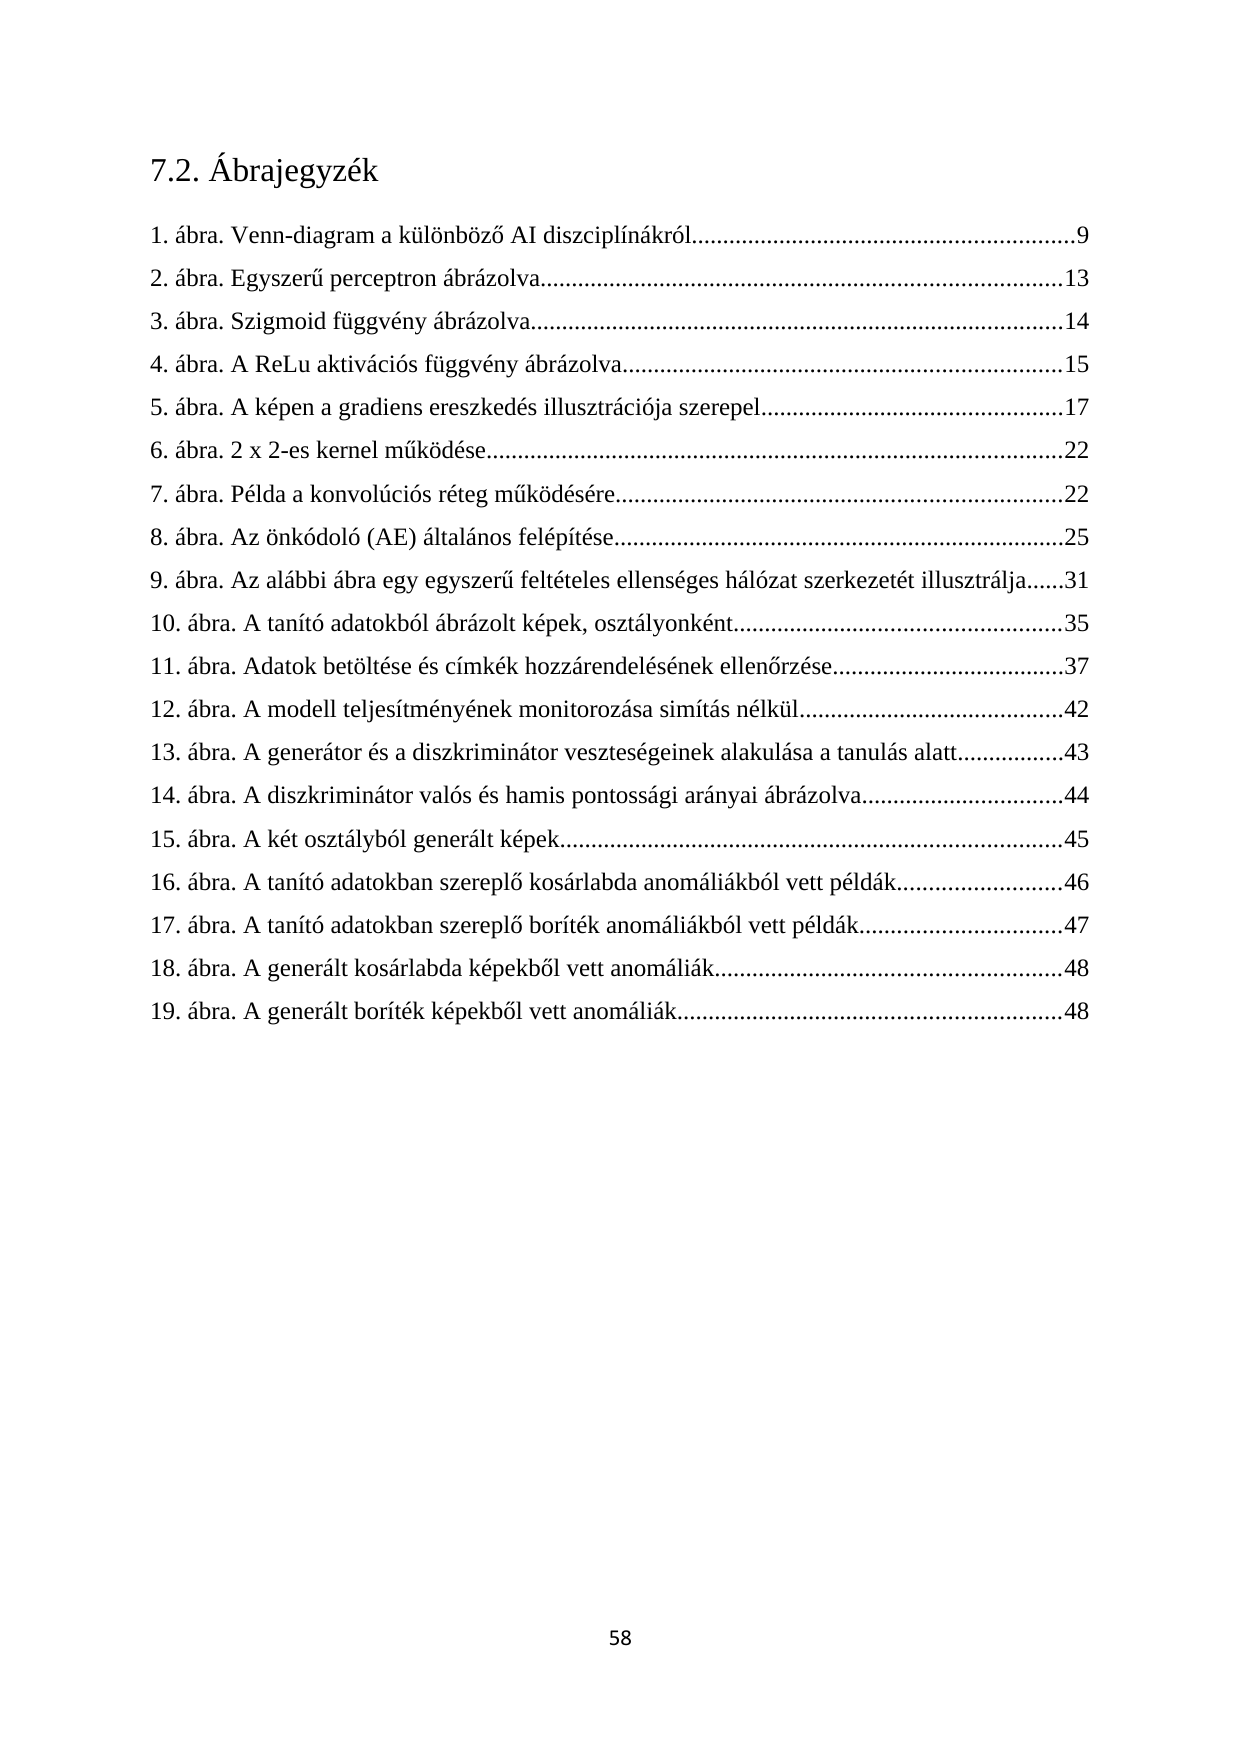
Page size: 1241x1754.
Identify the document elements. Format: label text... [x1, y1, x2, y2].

text 18. ábra. A generált kosárlabda képekből vett anomáliák 48 [150, 953, 1090, 982]
text 17. ábra. A tanító adatokban szereplő boríték anomáliákból vett példák 47 [150, 910, 1090, 939]
text 10. ábra. A tanító adatokból ábrázolt képek, osztályonként 35 [150, 608, 1090, 637]
text 8. ábra. Az önkódoló (AE) általános felépítése 25 [150, 522, 1090, 551]
text 16. ábra. A tanító adatokban szereplő kosárlabda anomáliákból vett példák 46 [150, 867, 1090, 896]
text 13. ábra. A generátor és a diszkriminátor veszteségeinek alakulása a tanulás alatt 43 [150, 737, 1090, 766]
text 4. ábra. A ReLu aktivációs függvény ábrázolva 15 [150, 349, 1090, 378]
text 5. ábra. A képen a gradiens ereszkedés illusztrációja szerepel 17 [150, 392, 1090, 421]
subtitle 7.2. Ábrajegyzék [150, 150, 1090, 188]
text 6. ábra. 2 x 2-es kernel működése 22 [150, 436, 1090, 464]
text 2. ábra. Egyszerű perceptron ábrázolva 13 [150, 263, 1090, 292]
text 14. ábra. A diszkriminátor valós és hamis pontossági arányai ábrázolva 44 [150, 781, 1090, 809]
text 1. ábra. Venn-diagram a különböző AI diszciplínákról 9 [150, 220, 1090, 249]
text 9. ábra. Az alábbi ábra egy egyszerű feltételes ellenséges hálózat szerkezetét illusztrálja 31 [150, 565, 1090, 594]
text 19. ábra. A generált boríték képekből vett anomáliák 48 [150, 996, 1090, 1025]
text 12. ábra. A modell teljesítményének monitorozása simítás nélkül 42 [150, 694, 1090, 723]
text 11. ábra. Adatok betöltése és címkék hozzárendelésének ellenőrzése 37 [150, 651, 1090, 680]
text 7. ábra. Példa a konvolúciós réteg működésére 22 [150, 479, 1090, 507]
text 3. ábra. Szigmoid függvény ábrázolva 14 [150, 306, 1090, 335]
text 15. ábra. A két osztályból generált képek 45 [150, 824, 1090, 852]
